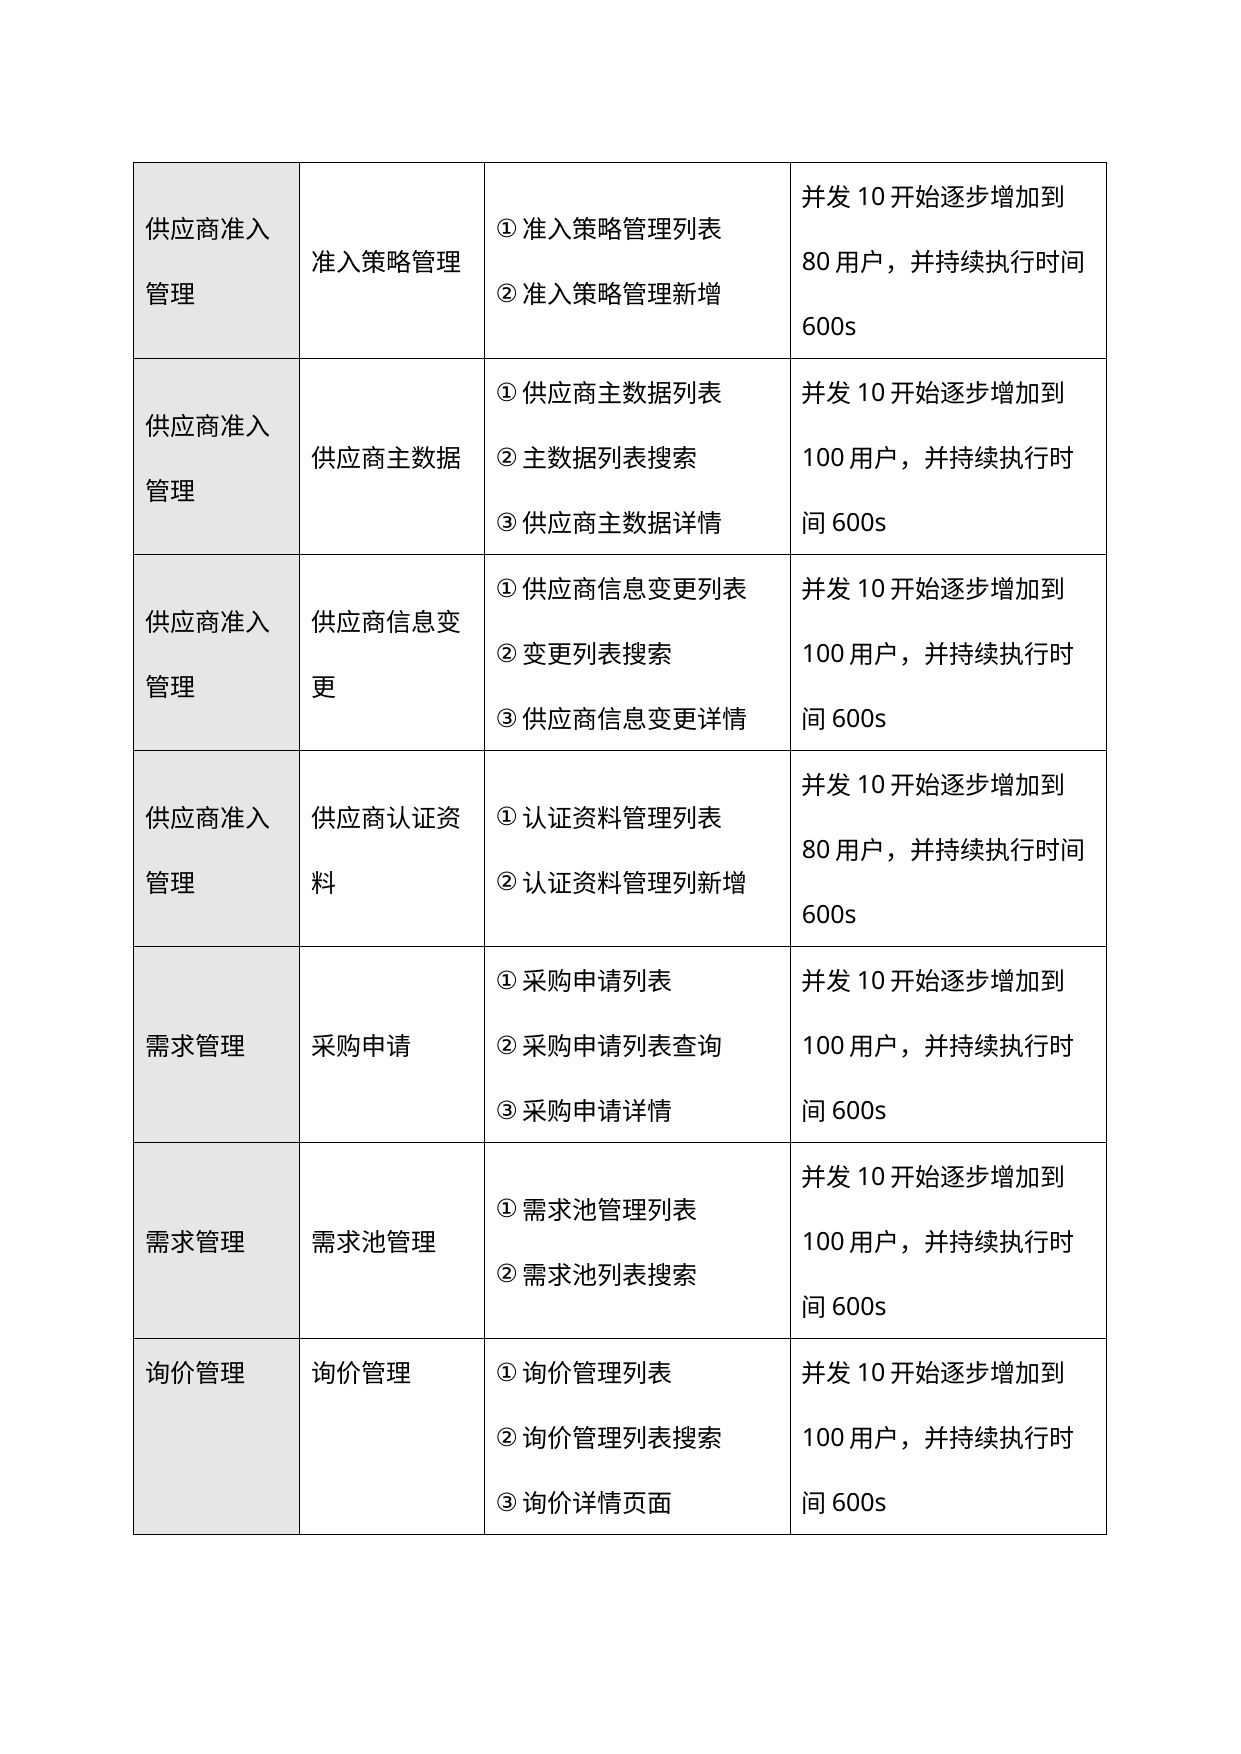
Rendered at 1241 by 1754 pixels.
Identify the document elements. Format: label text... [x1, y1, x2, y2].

table_cell 并发10开始逐步增加到100用户，并持续执行时间600s [791, 359, 1106, 554]
table_cell 并发10开始逐步增加到100用户，并持续执行时间600s [791, 555, 1106, 750]
table_cell 需求管理 [134, 947, 299, 1142]
table_cell ①供应商信息变更列表 ②变更列表搜索 ③供应商信息变更详情 [485, 555, 790, 750]
table_cell 并发10开始逐步增加到80用户，并持续执行时间600s [791, 751, 1106, 946]
table_cell 询价管理 [300, 1339, 484, 1534]
table_cell 供应商认证资料 [300, 751, 484, 946]
table_cell 供应商准入管理 [134, 555, 299, 750]
table_cell 需求管理 [134, 1143, 299, 1338]
table_cell ①采购申请列表 ②采购申请列表查询 ③采购申请详情 [485, 947, 790, 1142]
table_cell 并发10开始逐步增加到100用户，并持续执行时间600s [791, 1143, 1106, 1338]
table_cell 询价管理 [134, 1339, 299, 1534]
table_cell ①需求池管理列表 ②需求池列表搜索 [485, 1143, 790, 1338]
table_cell 供应商准入管理 [134, 359, 299, 554]
table_cell ①认证资料管理列表 ②认证资料管理列新增 [485, 751, 790, 946]
table_cell ①供应商主数据列表 ②主数据列表搜索 ③供应商主数据详情 [485, 359, 790, 554]
table_cell ①准入策略管理列表 ②准入策略管理新增 [485, 163, 790, 358]
table_cell 需求池管理 [300, 1143, 484, 1338]
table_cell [791, 1339, 1106, 1534]
table_cell 采购申请 [300, 947, 484, 1142]
table_cell 并发10开始逐步增加到80用户，并持续执行时间600s [791, 163, 1106, 358]
table_cell 准入策略管理 [300, 163, 484, 358]
table_cell 供应商准入管理 [134, 163, 299, 358]
table_cell 供应商信息变更 [300, 555, 484, 750]
table_cell 供应商主数据 [300, 359, 484, 554]
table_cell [485, 1339, 790, 1534]
table_cell 供应商准入管理 [134, 751, 299, 946]
table_cell 并发10开始逐步增加到100用户，并持续执行时间600s [791, 947, 1106, 1142]
